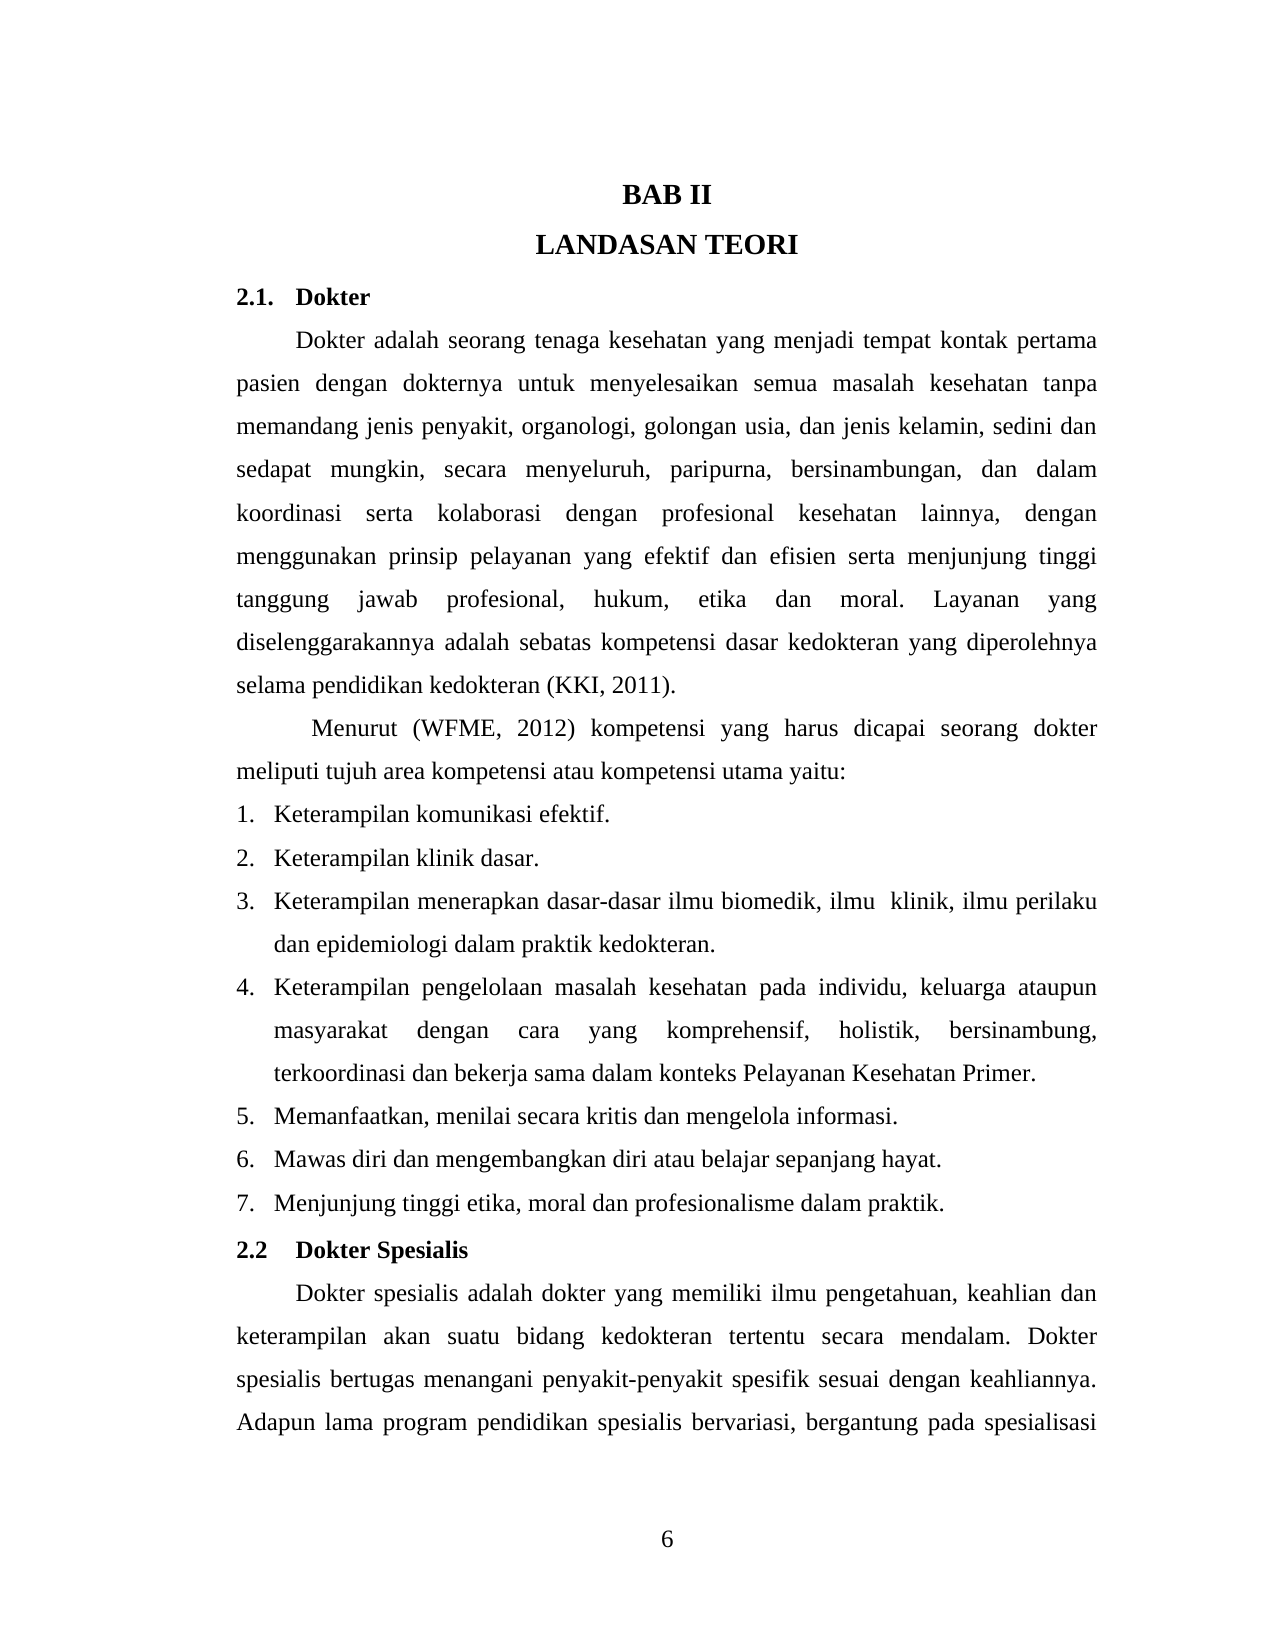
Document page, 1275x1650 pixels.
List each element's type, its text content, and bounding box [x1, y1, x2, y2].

list Keterampilan menerapkan dasar-dasar ilmu biomedik, ilmu klinik, ilmu perilaku dan epidemiologi dalam praktik kedokteran. [236, 886, 1098, 958]
list Mawas diri dan mengembangkan diri atau belajar sepanjang hayat. [236, 1144, 1098, 1173]
list Keterampilan klinik dasar. [236, 843, 1098, 871]
subtitle BAB II LANDASAN TEORI [236, 177, 1098, 261]
list Memanfaatkan, menilai secara kritis dan mengelola informasi. [236, 1101, 1098, 1130]
text Dokter adalah seorang tenaga kesehatan yang menjadi tempat kontak pertama pasien dengan dokternya untuk menyelesaikan semua masalah kesehatan tanpa memandang jenis penyakit, organologi, golongan usia, dan jenis kelamin, sedini dan sedapat mungkin, secara menyeluruh, paripurna, bersinambungan, dan dalam koordinasi serta kolaborasi dengan profesional kesehatan lainnya, dengan menggunakan prinsip pelayanan yang efektif dan efisien serta menjunjung tinggi tanggung jawab profesional, hukum, etika dan moral. Layanan yang diselenggarakannya adalah sebatas kompetensi dasar kedokteran yang diperolehnya selama pendidikan kedokteran (KKI, 2011). [236, 325, 1098, 699]
text Menurut (WFME, 2012) kompetensi yang harus dicapai seorang dokter meliputi tujuh area kompetensi atau kompetensi utama yaitu: [236, 713, 1098, 785]
subtitle Dokter [236, 282, 1098, 311]
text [236, 1278, 1098, 1436]
list Keterampilan pengelolaan masalah kesehatan pada individu, keluarga ataupun masyarakat dengan cara yang komprehensif, holistik, bersinambung, terkoordinasi dan bekerja sama dalam konteks Pelayanan Kesehatan Primer. [236, 972, 1098, 1087]
list Menjunjung tinggi etika, moral dan profesionalisme dalam praktik. [236, 1188, 1098, 1216]
list Keterampilan komunikasi efektif. [236, 799, 1098, 828]
subtitle Dokter Spesialis [236, 1235, 1098, 1264]
